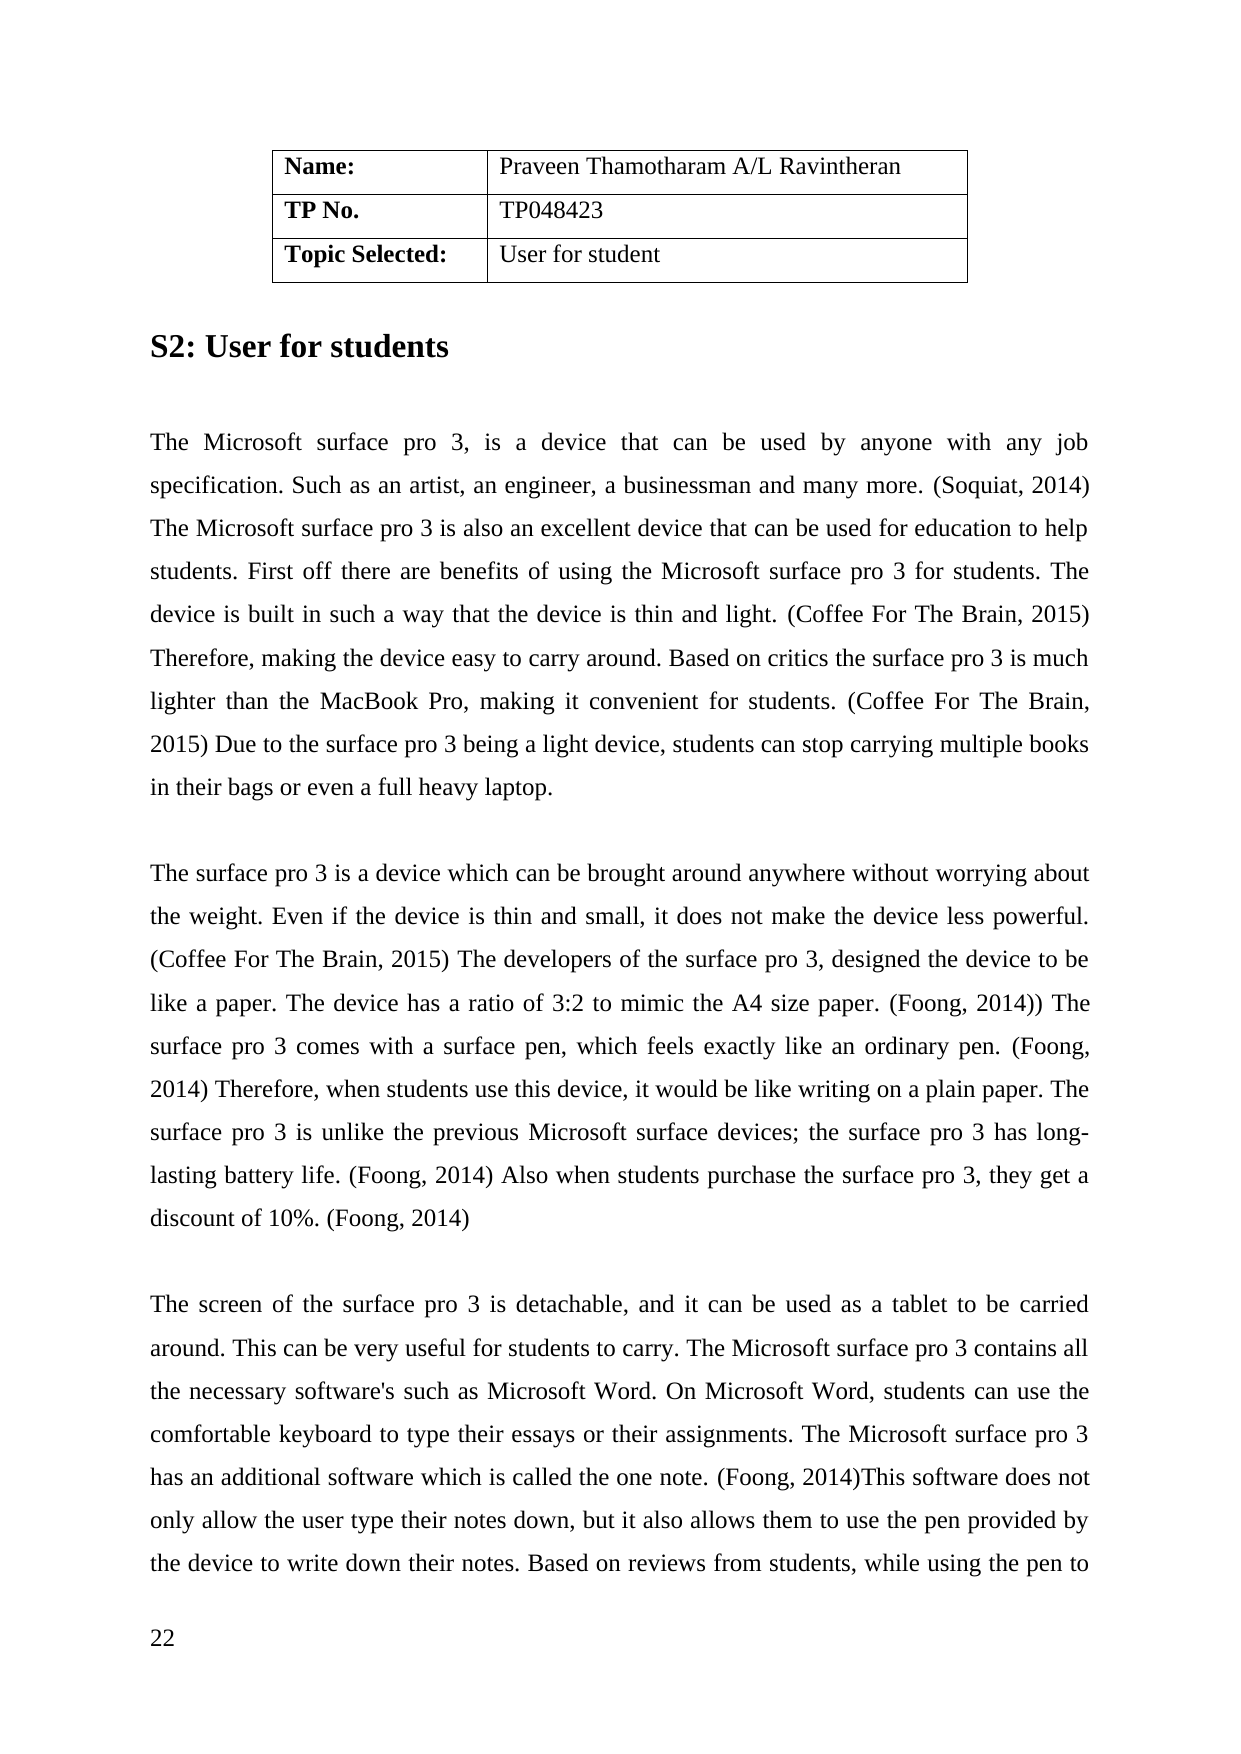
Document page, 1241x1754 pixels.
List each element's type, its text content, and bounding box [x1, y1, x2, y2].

table_cell TP No. [273, 195, 487, 238]
table_cell Topic Selected: [273, 239, 487, 282]
table_cell TP048423 [488, 195, 967, 238]
table_header Praveen Thamotharam A/L Ravintheran [488, 151, 967, 194]
table_cell User for student [488, 239, 967, 282]
table_header Name: [273, 151, 487, 194]
text The Microsoft surface pro 3, is a device that can be used by anyone with any job specification. Such as an artist, an engineer, a businessman and many more. (Soquiat, 2014) The Microsoft surface pro 3 is also an excellent device that can be used for education to help students. First off there are benefits of using the Microsoft surface pro 3 for students. The device is built in such a way that the device is thin and light. (Coffee For The Brain, 2015) Therefore, making the device easy to carry around. Based on critics the surface pro 3 is much lighter than the MacBook Pro, making it convenient for students. (Coffee For The Brain, 2015) Due to the surface pro 3 being a light device, students can stop carrying multiple books in their bags or even a full heavy laptop. [150, 427, 1090, 801]
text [150, 1289, 1090, 1577]
text The surface pro 3 is a device which can be brought around anywhere without worrying about the weight. Even if the device is thin and small, it does not make the device less powerful. (Coffee For The Brain, 2015) The developers of the surface pro 3, designed the device to be like a paper. The device has a ratio of 3:2 to mimic the A4 size paper. (Foong, 2014)) The surface pro 3 comes with a surface pen, which feels exactly like an ordinary pen. (Foong, 2014) Therefore, when students use this device, it would be like writing on a plain paper. The surface pro 3 is unlike the previous Microsoft surface devices; the surface pro 3 has long-lasting battery life. (Foong, 2014) Also when students purchase the surface pro 3, they get a discount of 10%. (Foong, 2014) [150, 858, 1090, 1232]
subtitle S2: User for students [150, 326, 1090, 365]
